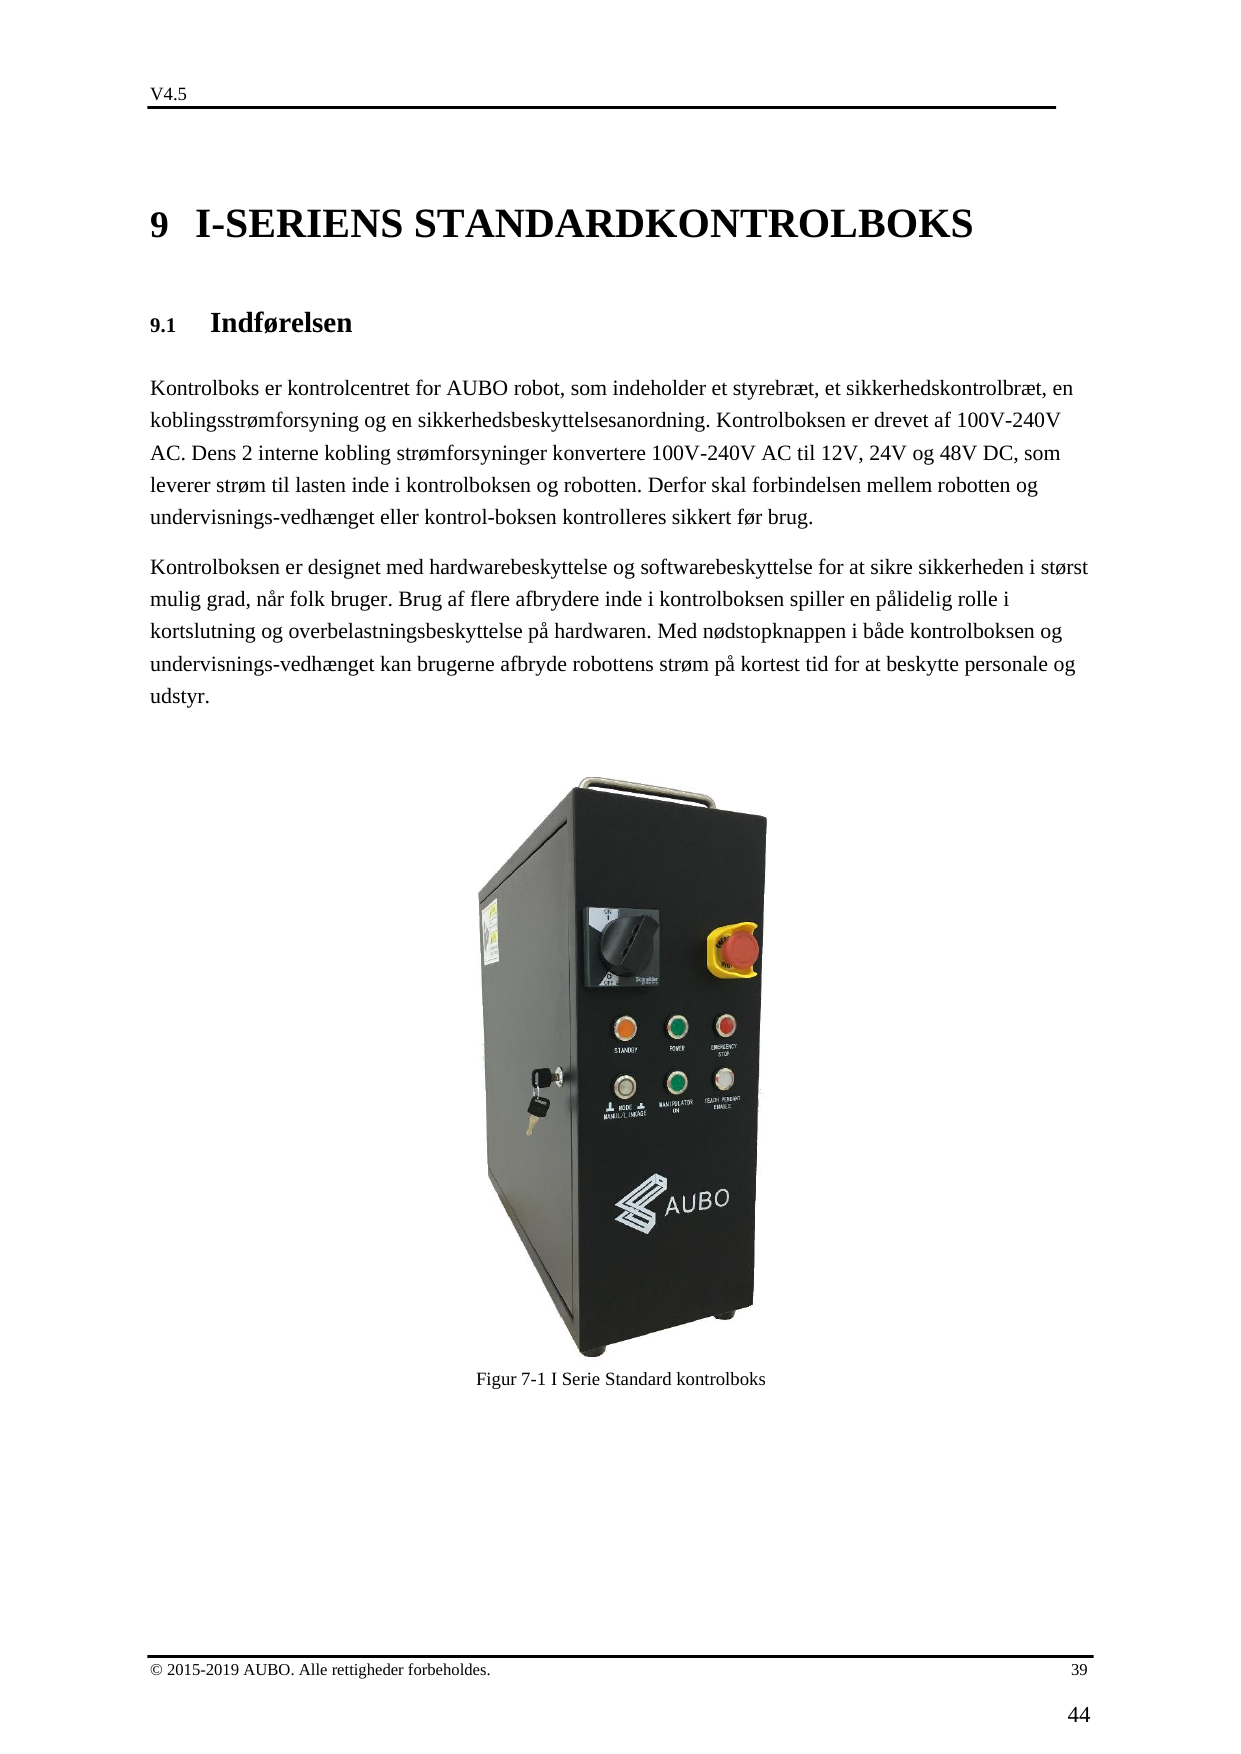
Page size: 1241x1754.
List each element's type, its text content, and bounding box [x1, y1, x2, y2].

text Kontrolboks er kontrolcentret for AUBO robot, som indeholder et styrebræt, et sikkerhedskontrolbræt, en koblingsstrømforsyning og en sikkerhedsbeskyttelsesanordning. Kontrolboksen er drevet af 100V-240V AC. Dens 2 interne kobling strømforsyninger konvertere 100V-240V AC til 12V, 24V og 48V DC, som leverer strøm til lasten inde i kontrolboksen og robotten. Derfor skal forbindelsen mellem robotten og undervisnings-vedhænget eller kontrol-boksen kontrolleres sikkert før brug. [150, 375, 1079, 529]
text V4.5 [150, 83, 1090, 104]
text Figur 7-1 I Serie Standard kontrolboks [150, 1367, 1092, 1389]
text Kontrolboksen er designet med hardwarebeskyttelse og softwarebeskyttelse for at sikre sikkerheden i størst mulig grad, når folk bruger. Brug af flere afbrydere inde i kontrolboksen spiller en pålidelig rolle i kortslutning og overbelastningsbeskyttelse på hardwaren. Med nødstopknappen i både kontrolboksen og undervisnings-vedhænget kan brugerne afbryde robottens strøm på kortest tid for at beskytte personale og udstyr. [150, 554, 1089, 708]
picture [471, 777, 768, 1361]
text © 2015-2019 AUBO. Alle rettigheder forbeholdes. 39 [150, 1660, 1090, 1679]
subtitle I-SERIENS STANDARDKONTROLBOKS [150, 198, 1090, 246]
subtitle Indførelsen [150, 305, 1090, 338]
